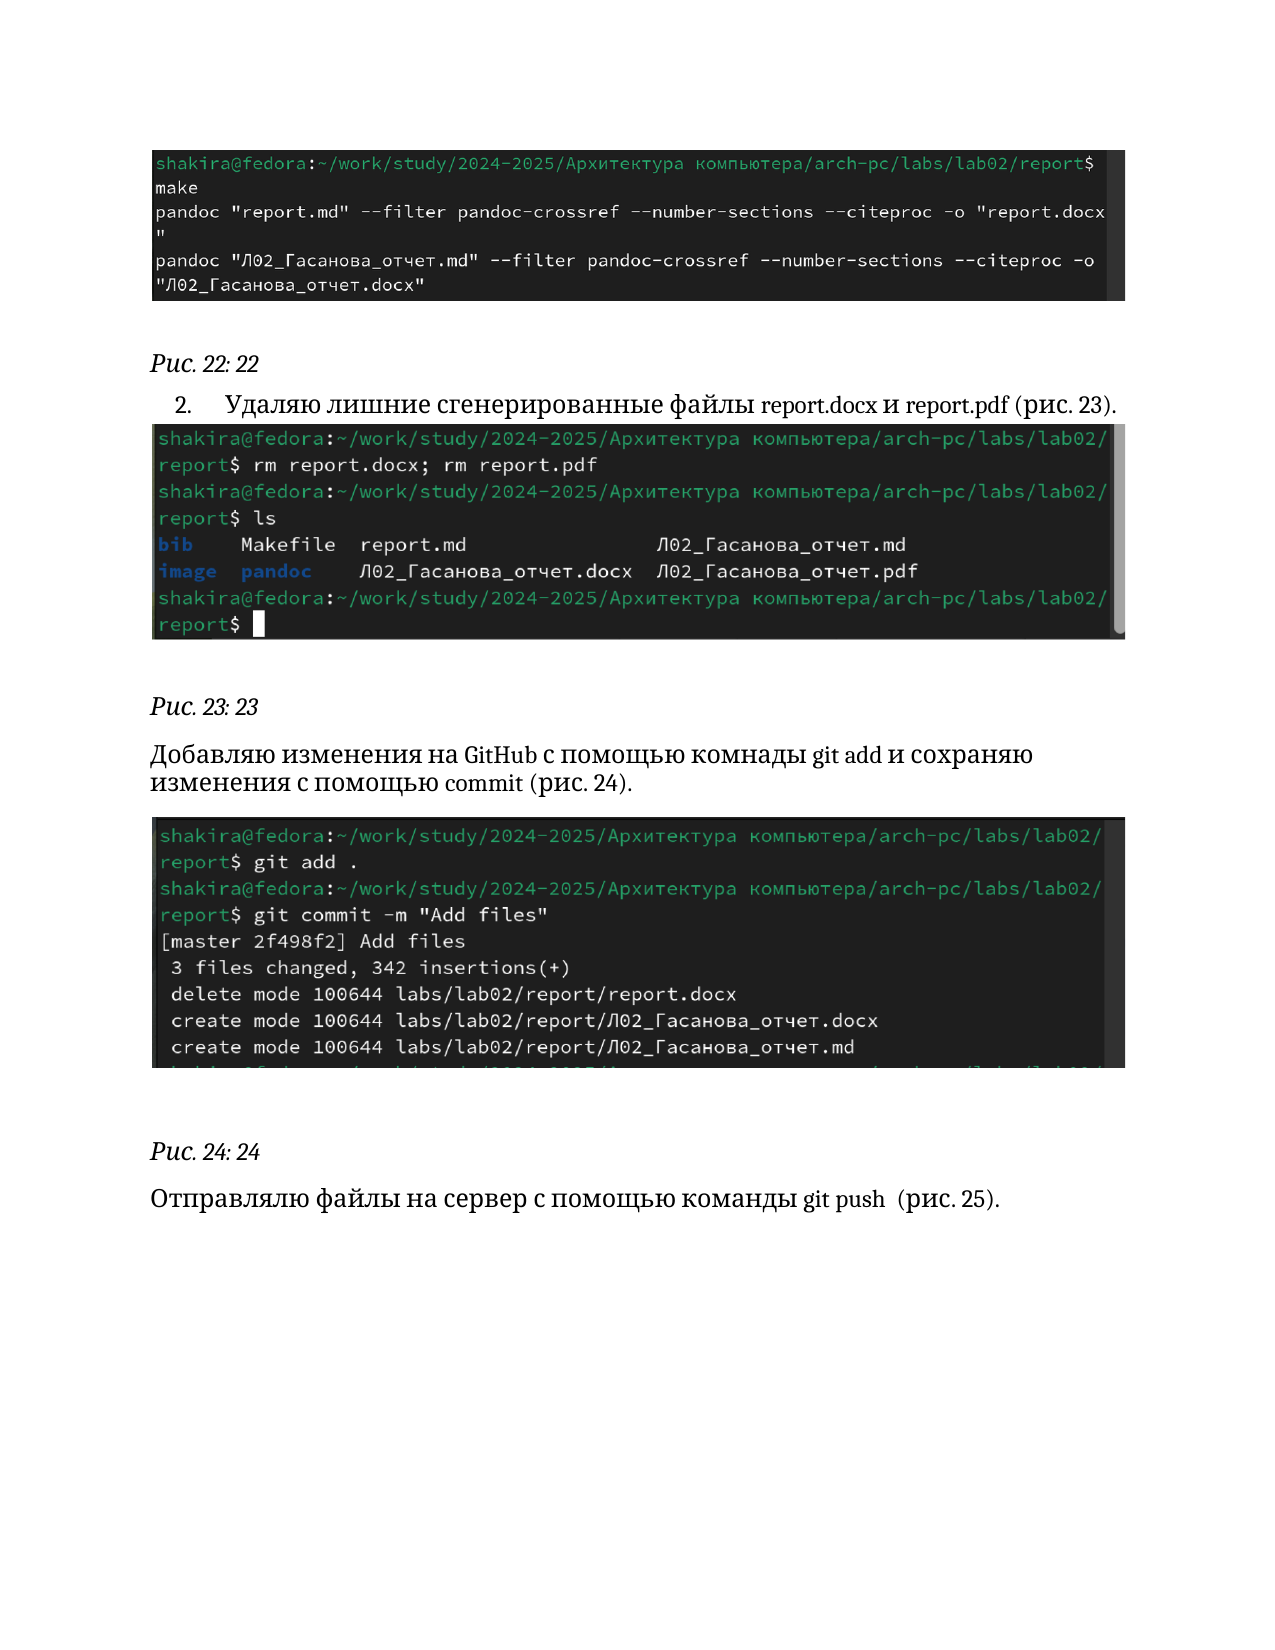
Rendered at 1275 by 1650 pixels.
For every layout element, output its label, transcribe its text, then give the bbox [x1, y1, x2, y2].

picture [150, 423, 1125, 640]
picture [150, 150, 1125, 301]
text Рис. 24: 24 [150, 1137, 1125, 1166]
text Отправлялю файлы на сервер с помощью команды git push (рис. 25). [150, 1185, 1125, 1214]
text Рис. 23: 23 [150, 693, 1125, 722]
text Рис. 22: 22 [150, 350, 1125, 379]
text Добавляю изменения на GitHub с помощью комнады git add и сохраняю изменения с помощью commit (рис. 24). [150, 741, 1125, 798]
list Удаляю лишние сгенерированные файлы report.docx и report.pdf (рис. 23). [175, 391, 1125, 420]
picture [150, 816, 1125, 1069]
